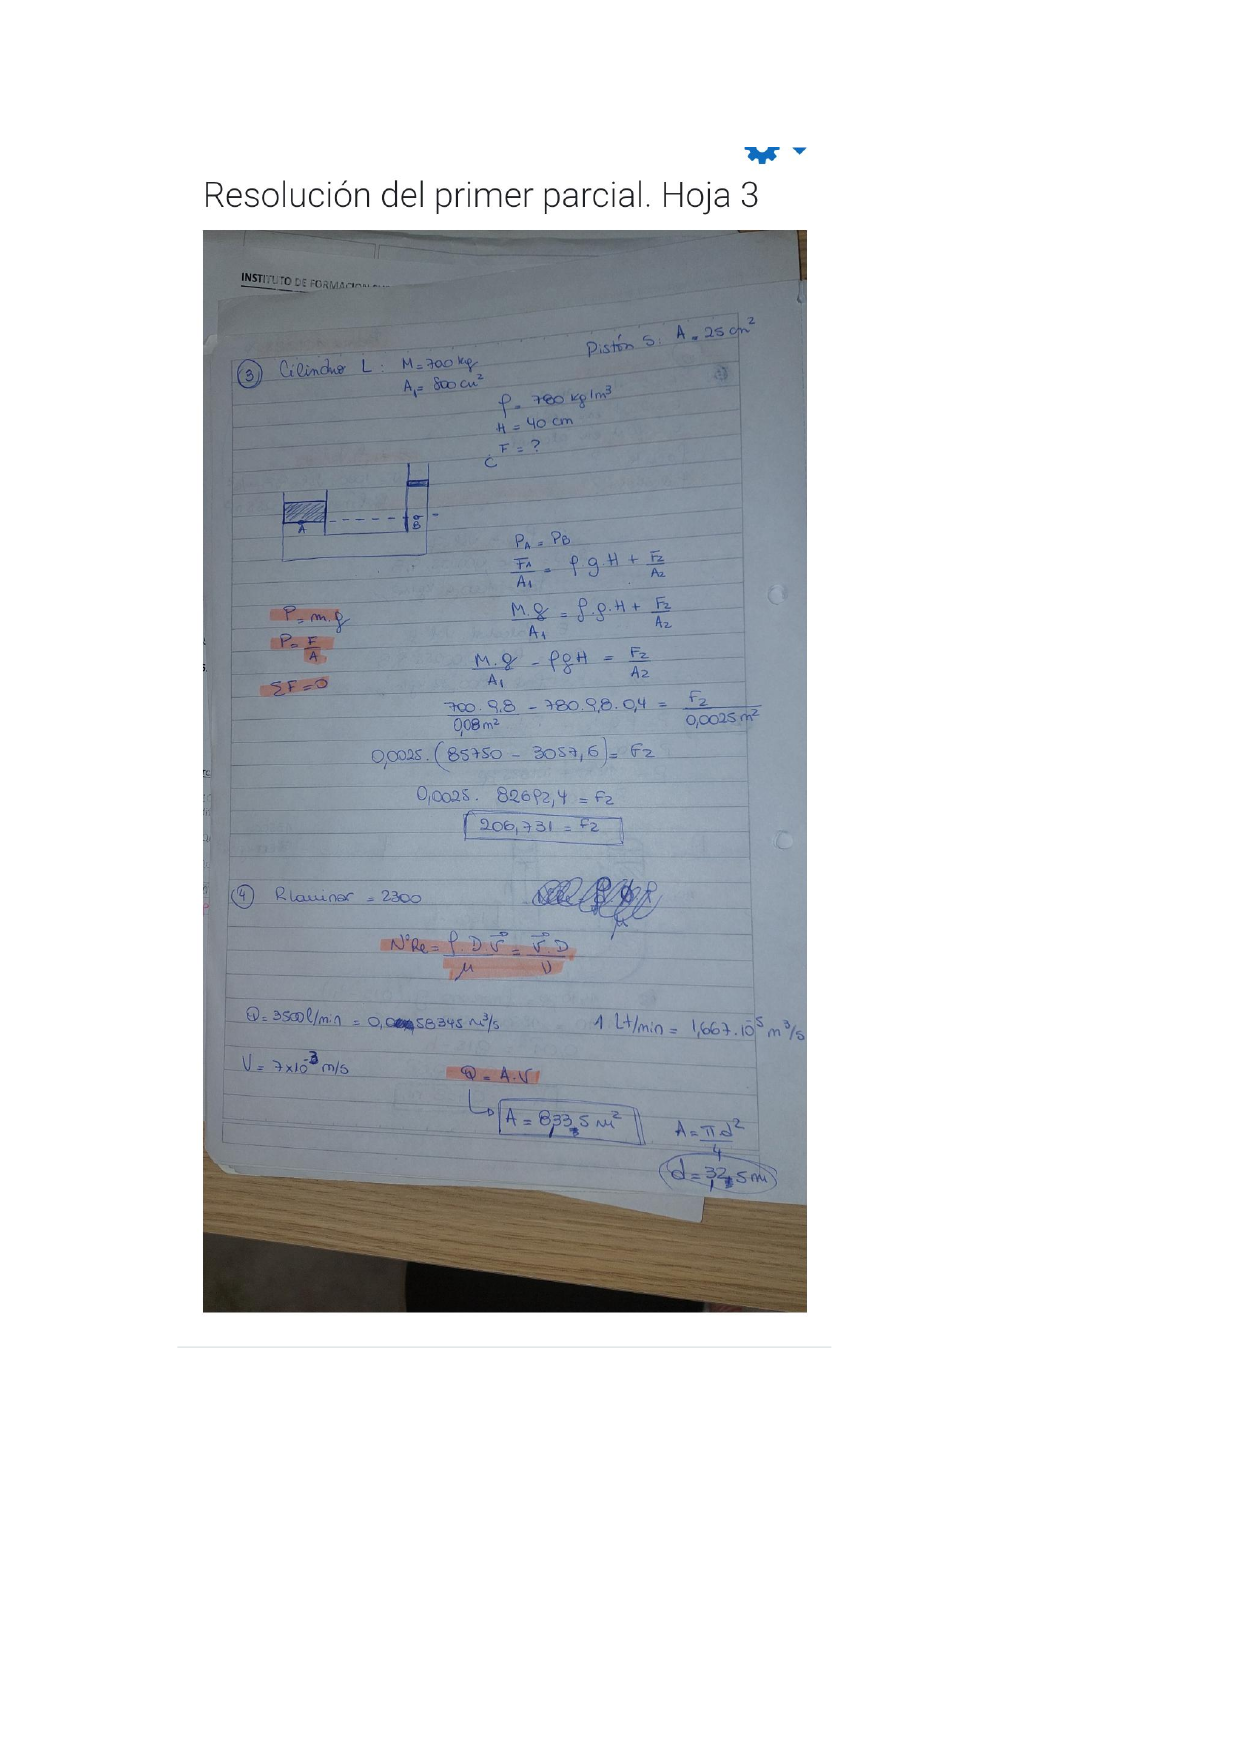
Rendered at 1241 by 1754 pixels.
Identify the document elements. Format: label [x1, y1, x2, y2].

picture [177, 147, 832, 1348]
